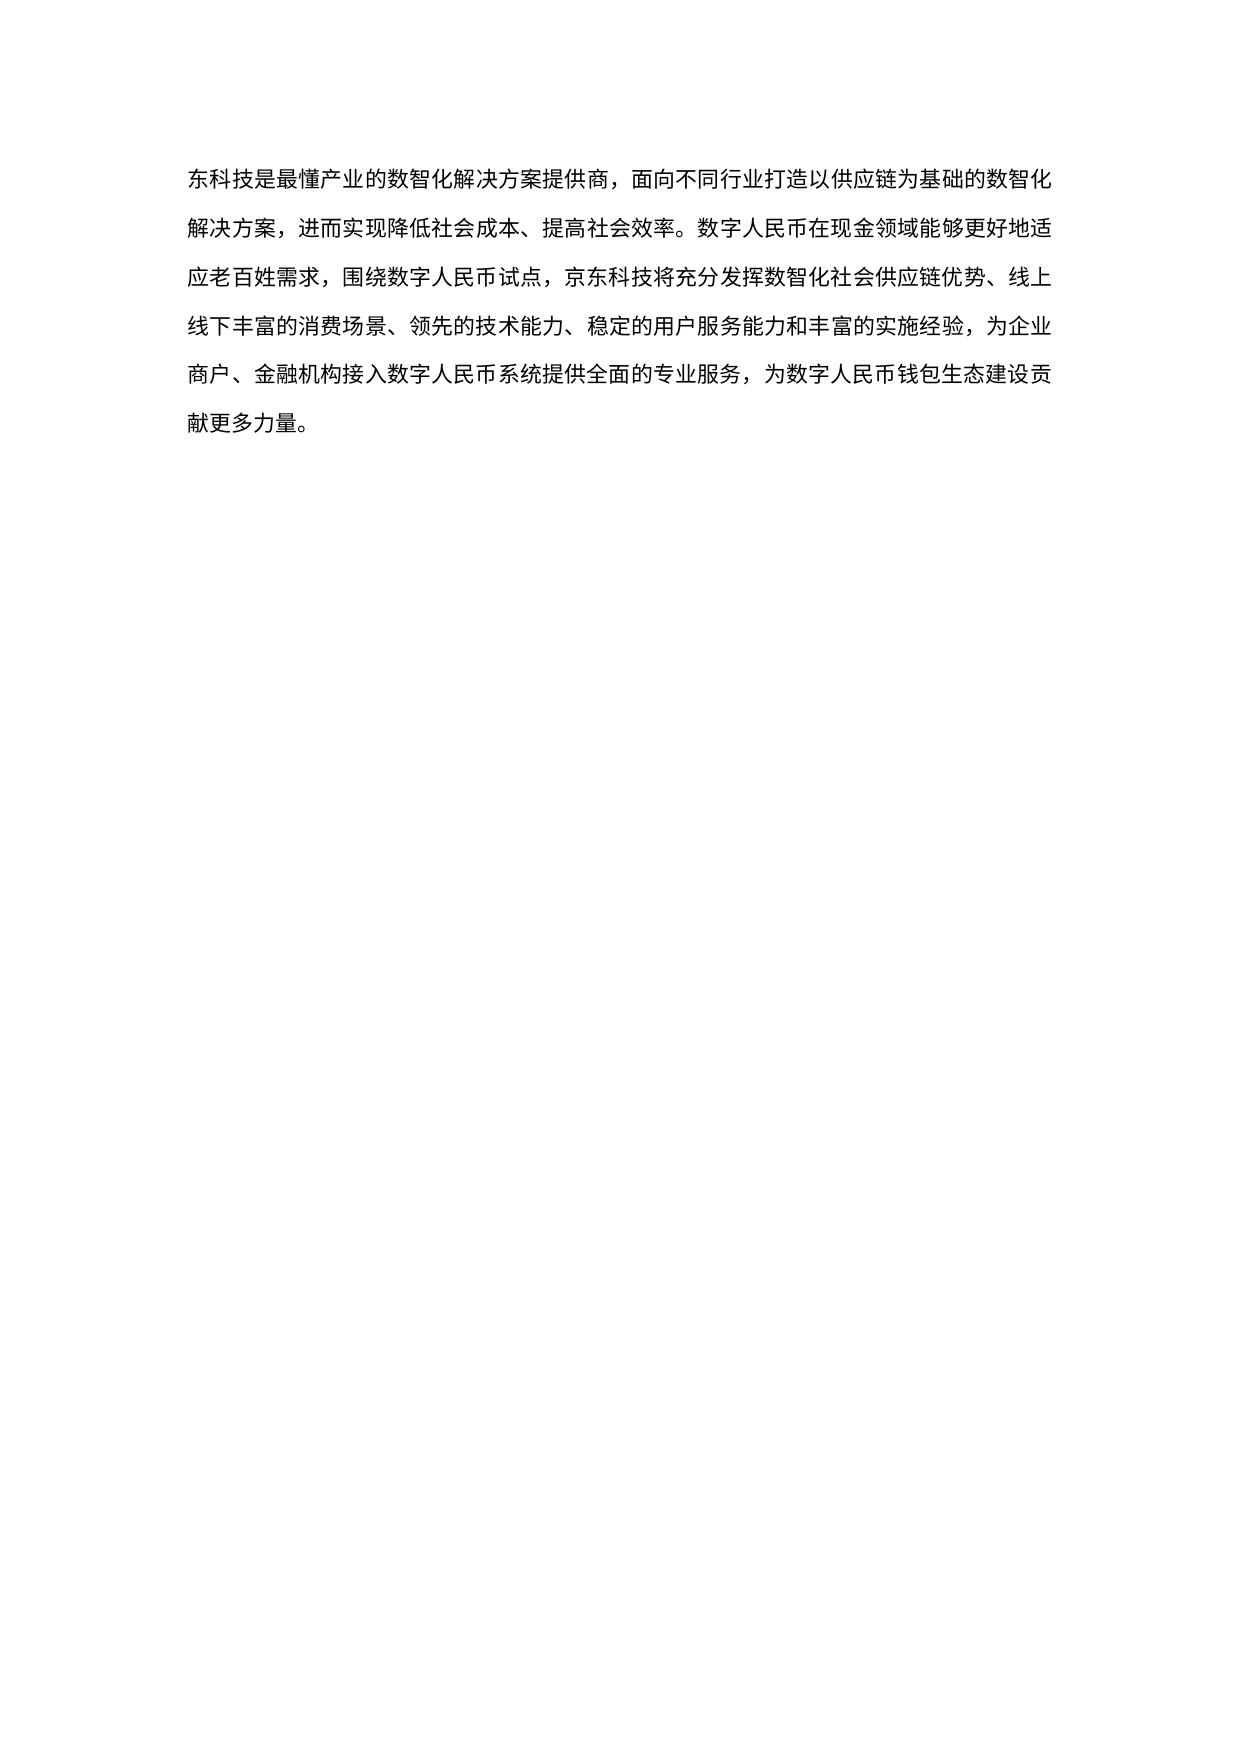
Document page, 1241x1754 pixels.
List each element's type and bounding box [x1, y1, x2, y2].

text [187, 162, 1053, 438]
